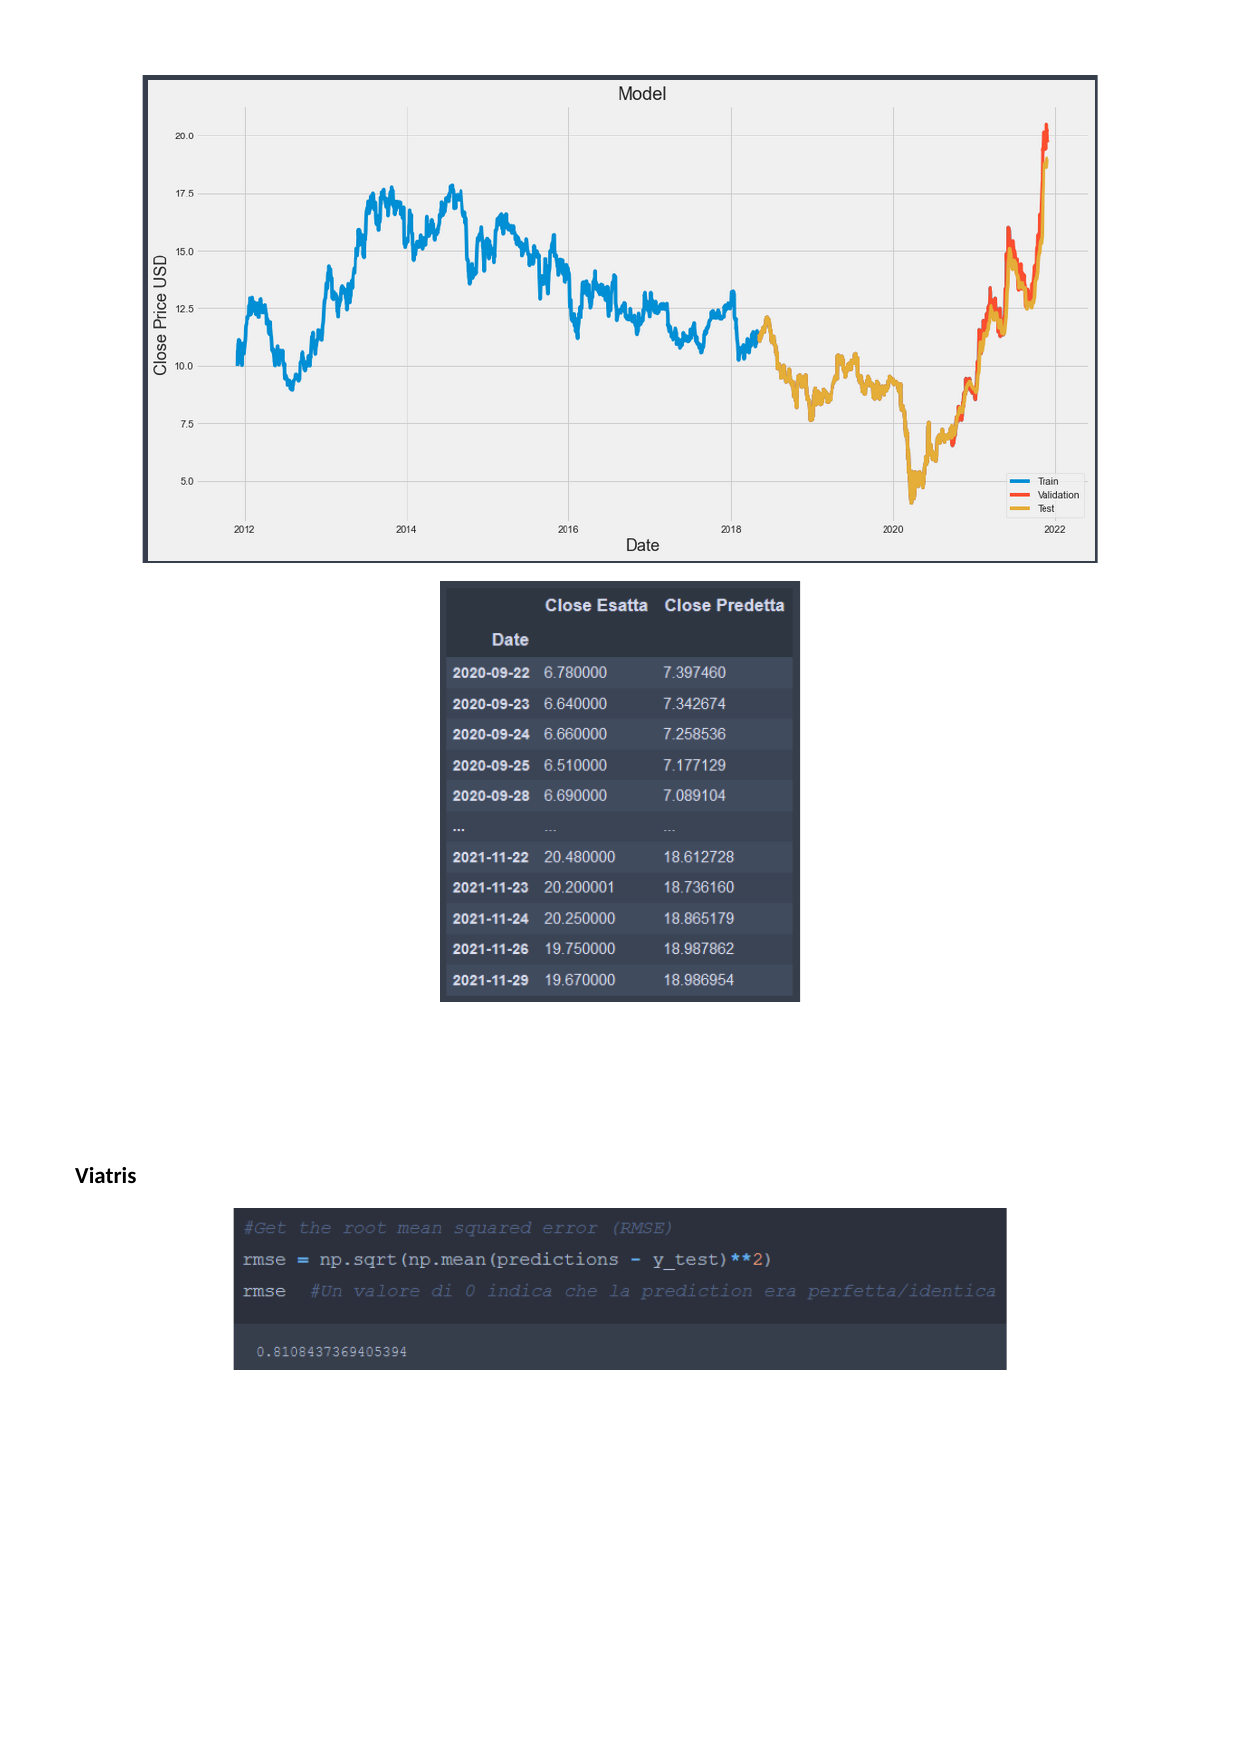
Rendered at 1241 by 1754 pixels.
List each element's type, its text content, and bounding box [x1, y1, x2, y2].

list Viatris [75, 1162, 1165, 1189]
picture [233, 1208, 1007, 1370]
picture [440, 581, 801, 1002]
picture [142, 75, 1098, 563]
